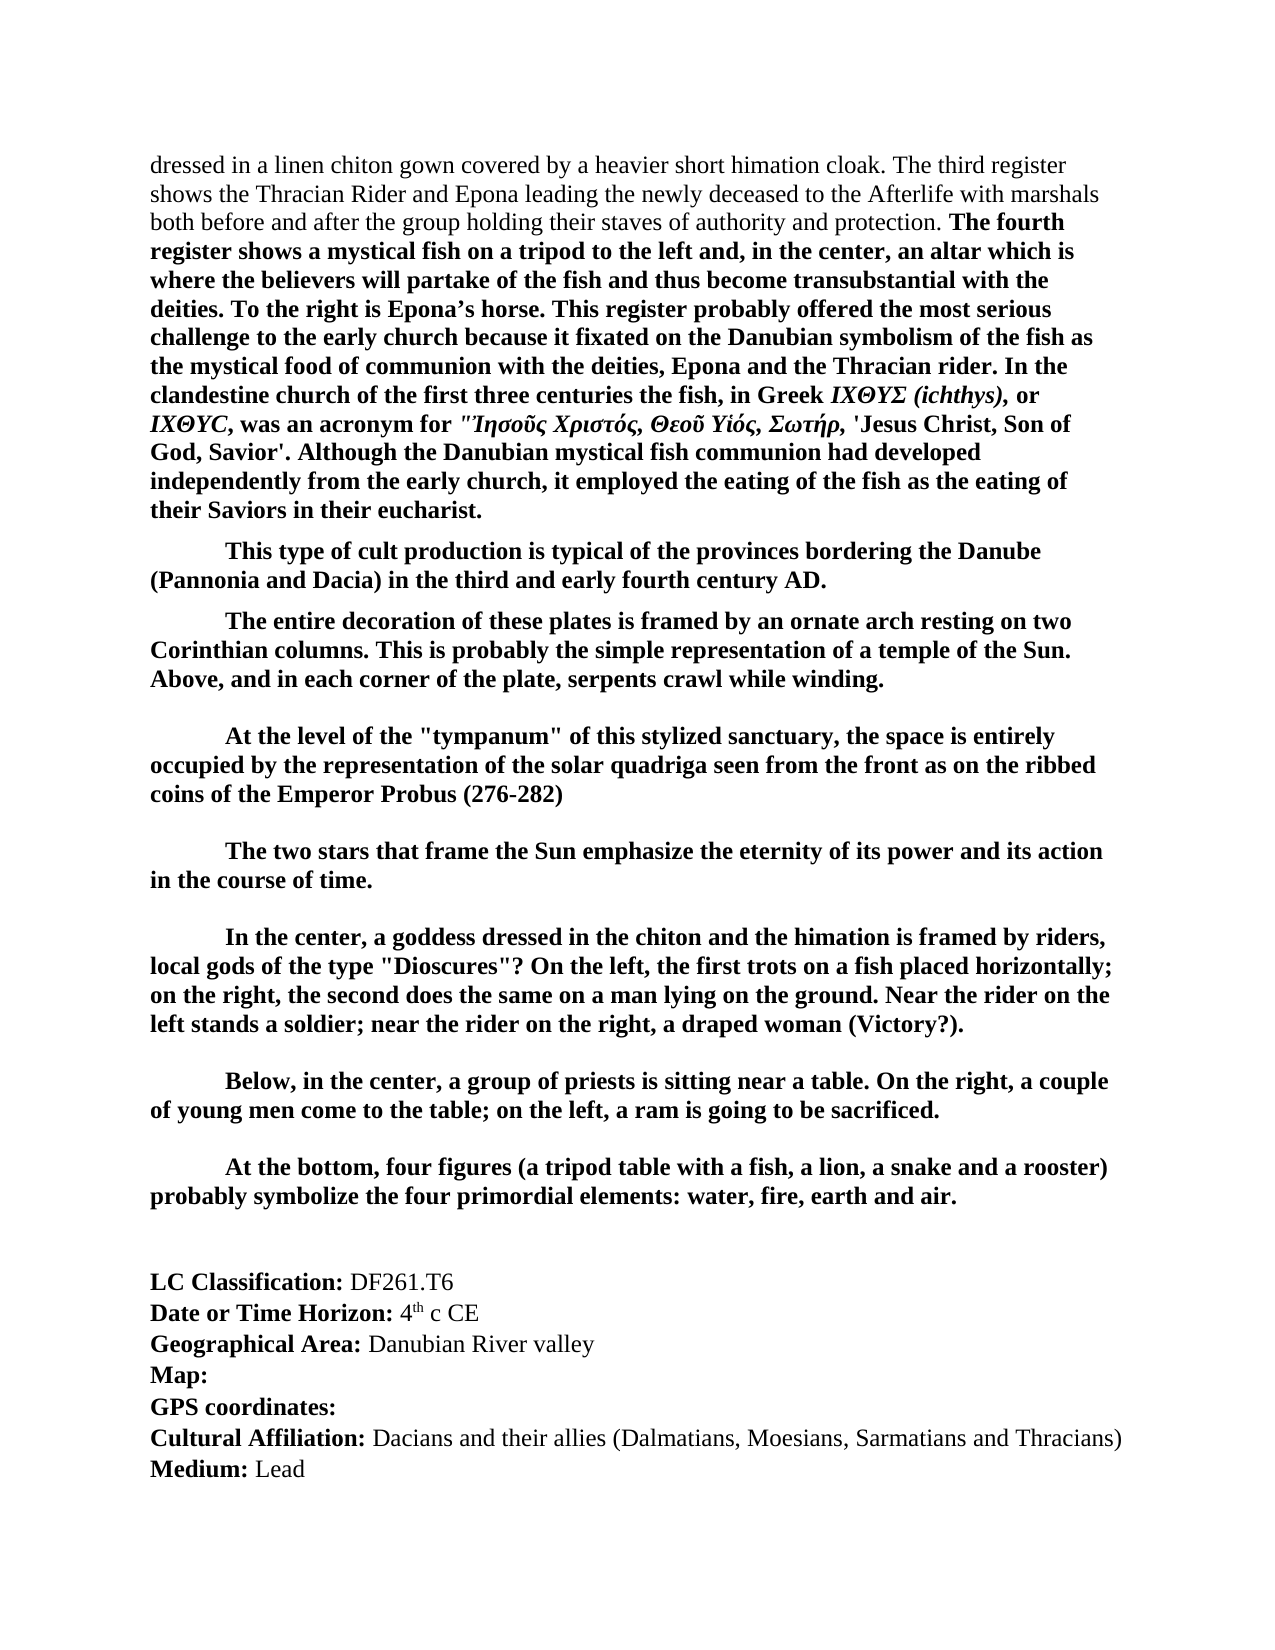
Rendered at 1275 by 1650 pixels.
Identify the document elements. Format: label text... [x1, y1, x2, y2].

text The two stars that frame the Sun emphasize the eternity of its power and its action in the course of time. [150, 836, 1125, 894]
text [150, 150, 1125, 524]
text Date or Time Horizon: 4th c CE [150, 1298, 1125, 1327]
text In the center, a goddess dressed in the chiton and the himation is framed by riders, local gods of the type "Dioscures"? On the left, the first trots on a fish placed horizontally; on the right, the second does the same on a man lying on the ground. Near the rider on the left stands a soldier; near the rider on the right, a draped woman (Victory?). [150, 922, 1125, 1037]
text Cultural Affiliation: Dacians and their allies (Dalmatians, Moesians, Sarmatians and Thracians) [150, 1423, 1125, 1451]
text GPS coordinates: [150, 1392, 1125, 1420]
text Geographical Area: Danubian River valley [150, 1329, 1125, 1358]
text Map: [150, 1361, 1125, 1389]
text This type of cult production is typical of the provinces bordering the Danube (Pannonia and Dacia) in the third and early fourth century AD. [150, 536, 1125, 594]
text Below, in the center, a group of priests is sitting near a table. On the right, a couple of young men come to the table; on the left, a ram is going to be sacrificed. [150, 1066, 1125, 1124]
text Medium: Lead [150, 1454, 1125, 1482]
text At the bottom, four figures (a tripod table with a fish, a lion, a snake and a rooster) probably symbolize the four primordial elements: water, fire, earth and air. [150, 1152, 1125, 1210]
text At the level of the "tympanum" of this stylized sanctuary, the space is entirely occupied by the representation of the solar quadriga seen from the front as on the ribbed coins of the Emperor Probus (276-282) [150, 721, 1125, 807]
text The entire decoration of these plates is framed by an ornate arch resting on two Corinthian columns. This is probably the simple representation of a temple of the Sun. Above, and in each corner of the plate, serpents crawl while winding. [150, 606, 1125, 692]
text LC Classification: DF261.T6 [150, 1267, 1125, 1296]
